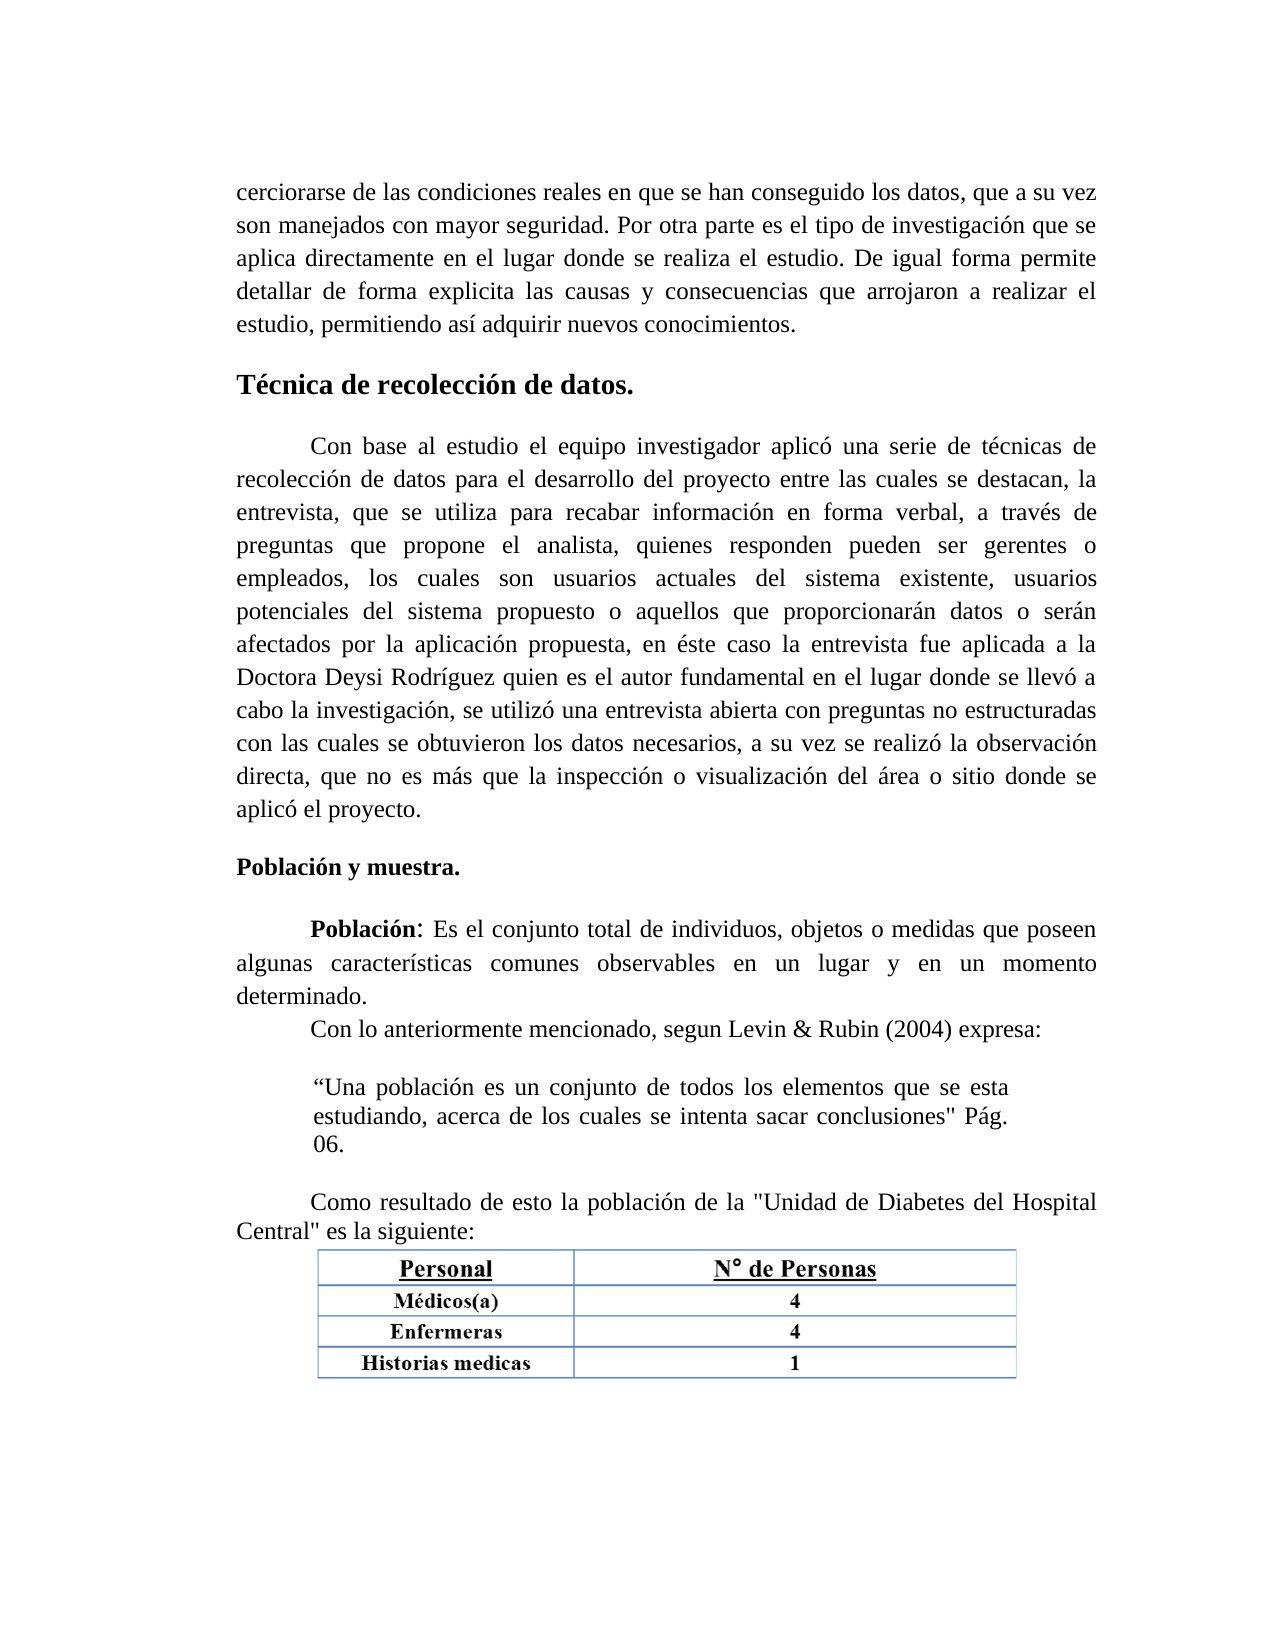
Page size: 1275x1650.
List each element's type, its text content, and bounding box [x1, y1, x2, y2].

text “Una población es un conjunto de todos los elementos que se esta estudiando, acerca de los cuales se intenta sacar conclusiones" Pág. 06. [313, 1072, 1009, 1158]
text Como resultado de esto la población de la "Unidad de Diabetes del Hospital Central" es la siguiente: [236, 1187, 1098, 1244]
text Con lo anteriormente mencionado, segun Levin & Rubin (2004) expresa: [236, 1014, 1098, 1043]
text Población y muestra. [236, 852, 1098, 881]
text Con base al estudio el equipo investigador aplicó una serie de técnicas de recolección de datos para el desarrollo del proyecto entre las cuales se destacan, la entrevista, que se utiliza para recabar información en forma verbal, a través de preguntas que propone el analista, quienes responden pueden ser gerentes o empleados, los cuales son usuarios actuales del sistema existente, usuarios potenciales del sistema propuesto o aquellos que proporcionarán datos o serán afectados por la aplicación propuesta, en éste caso la entrevista fue aplicada a la Doctora Deysi Rodríguez quien es el autor fundamental en el lugar donde se llevó a cabo la investigación, se utilizó una entrevista abierta con preguntas no estructuradas con las cuales se obtuvieron los datos necesarios, a su vez se realizó la observación directa, que no es más que la inspección o visualización del área o sitio donde se aplicó el proyecto. [236, 431, 1098, 823]
text Población: Es el conjunto total de individuos, objetos o medidas que poseen algunas características comunes observables en un lugar y en un momento determinado. [236, 910, 1098, 1010]
picture [317, 1244, 1017, 1388]
text Técnica de recolección de datos. [236, 367, 1098, 401]
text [236, 177, 1098, 338]
